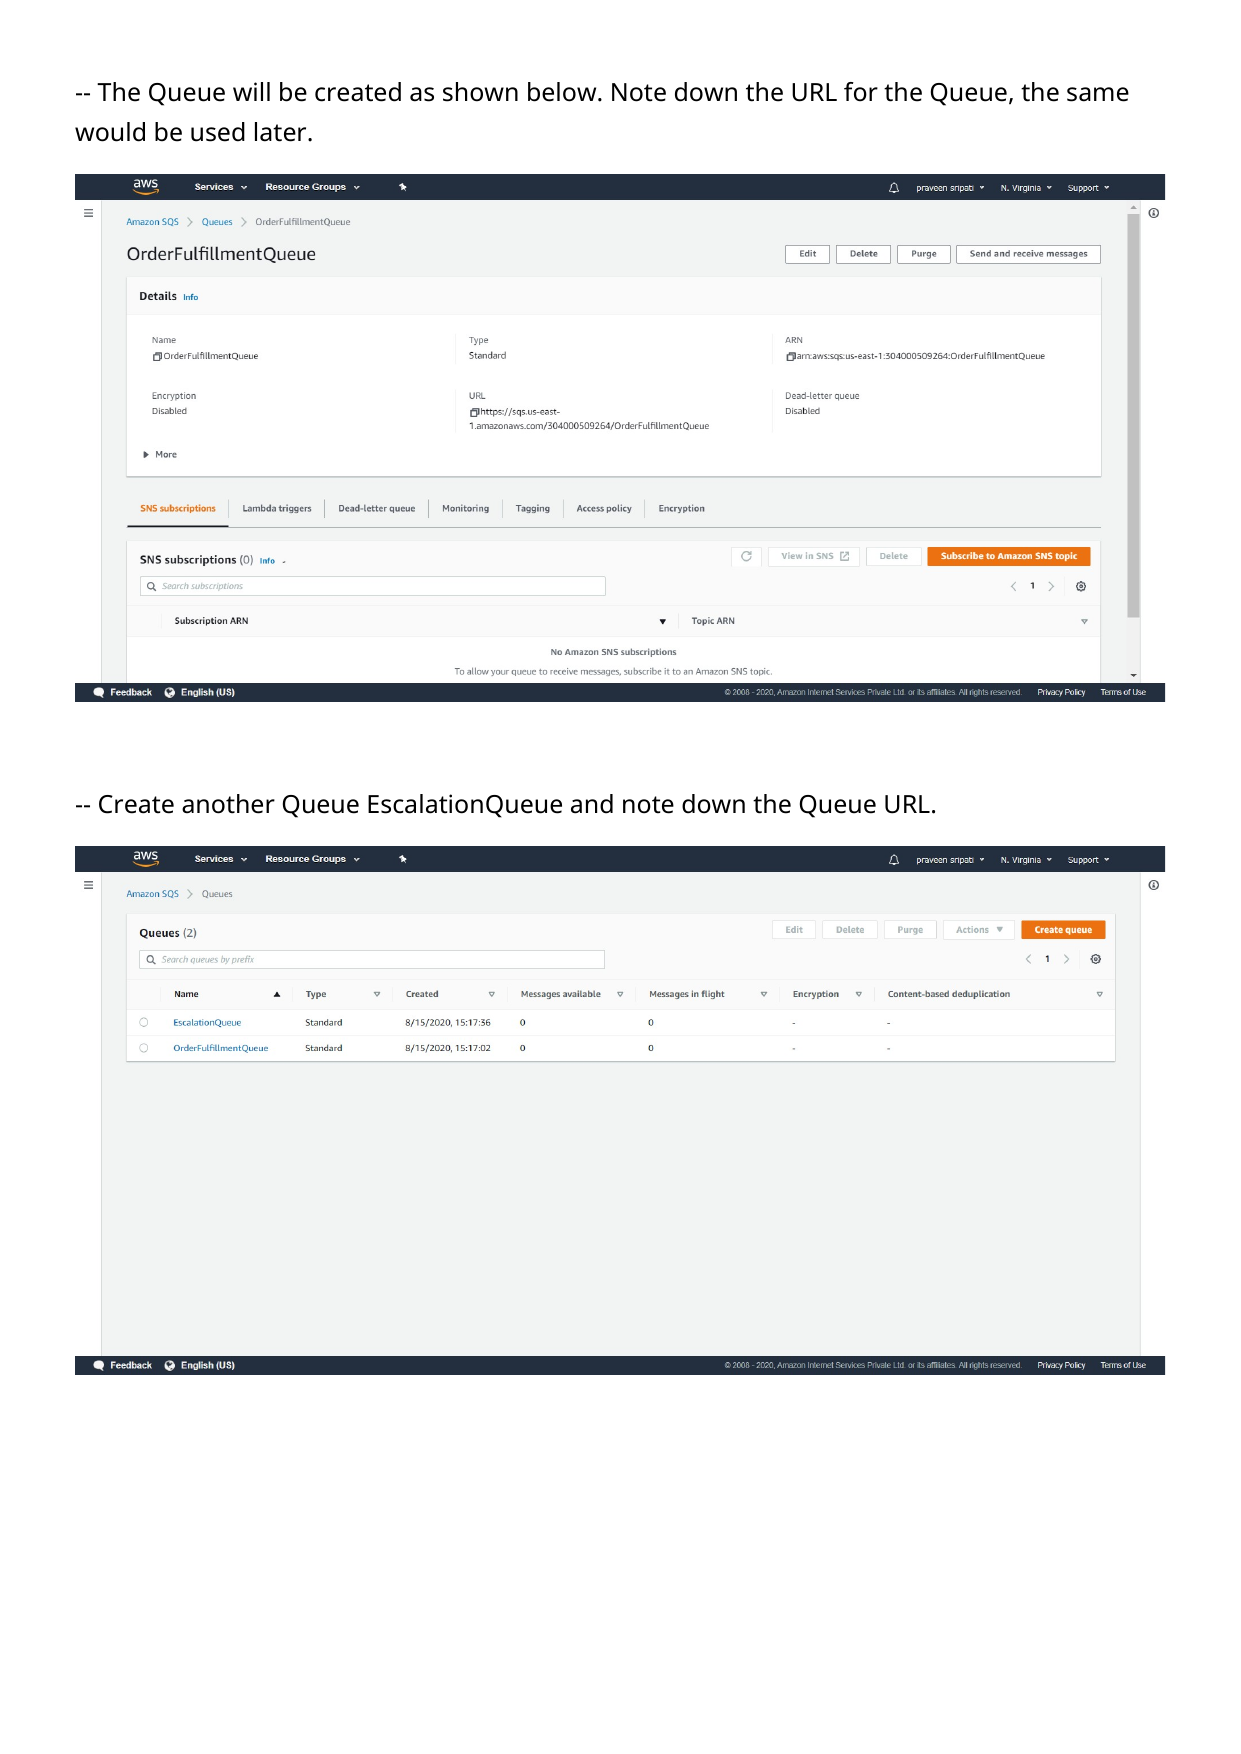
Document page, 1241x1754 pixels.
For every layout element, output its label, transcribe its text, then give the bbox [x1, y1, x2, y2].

text -- Create another Queue EscalationQueue and note down the Queue URL. [75, 787, 1165, 821]
text -- The Queue will be created as shown below. Note down the URL for the Queue, the same would be used later. [75, 75, 1165, 148]
picture [75, 174, 1166, 702]
picture [75, 846, 1166, 1375]
